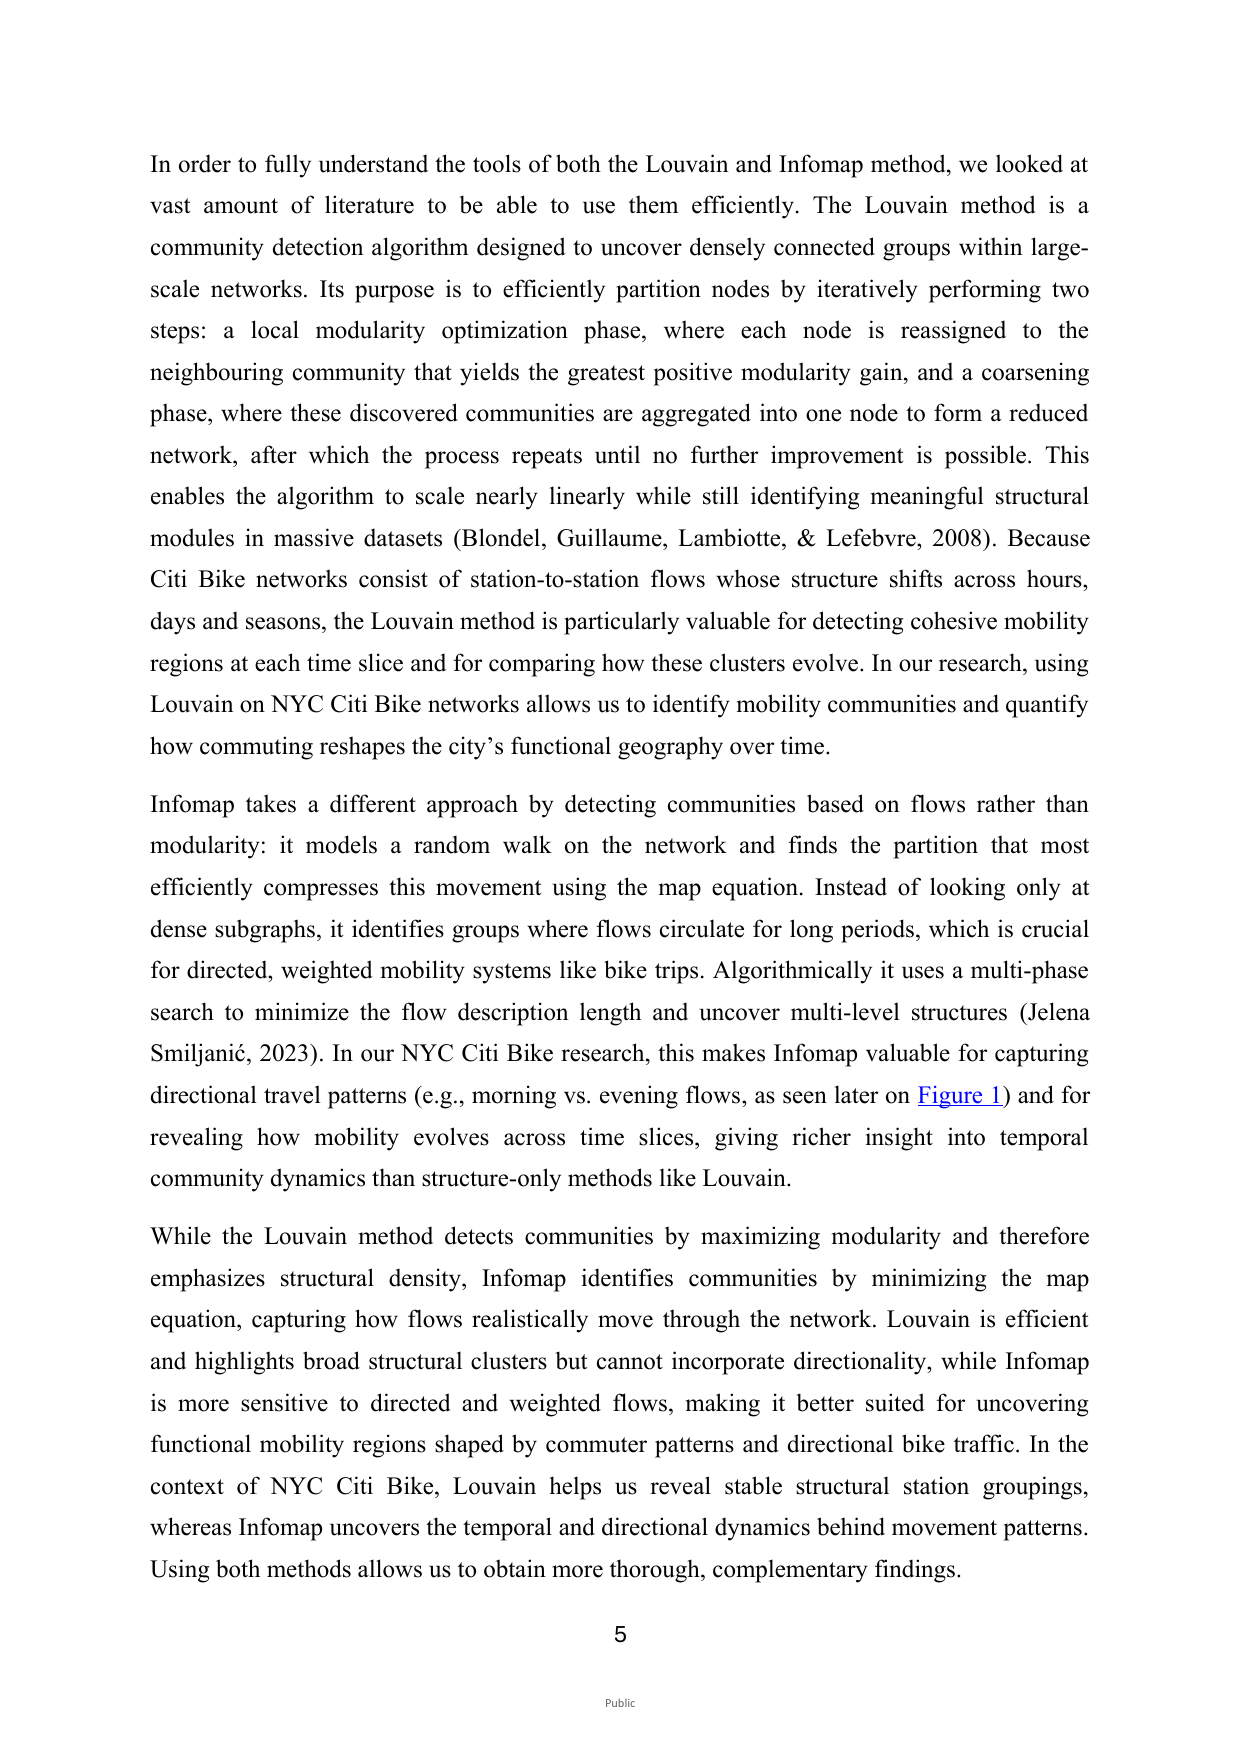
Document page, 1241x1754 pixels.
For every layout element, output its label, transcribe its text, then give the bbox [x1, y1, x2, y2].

text Infomap takes a different approach by detecting communities based on flows rather than modularity: it models a random walk on the network and finds the partition that most efficiently compresses this movement using the map equation. Instead of looking only at dense subgraphs, it identifies groups where flows circulate for long periods, which is crucial for directed, weighted mobility systems like bike trips. Algorithmically it uses a multi-phase search to minimize the flow description length and uncover multi-level structures . In our NYC Citi Bike research, this makes Infomap valuable for capturing directional travel patterns (e.g., morning vs. evening flows, as seen later on Figure 1) and for revealing how mobility evolves across time slices, giving richer insight into temporal community dynamics than structure-only methods like Louvain. [150, 790, 1090, 1192]
text In order to fully understand the tools of both the Louvain and Infomap method, we looked at vast amount of literature to be able to use them efficiently. The Louvain method is a community detection algorithm designed to uncover densely connected groups within large-scale networks. Its purpose is to efficiently partition nodes by iteratively performing two steps: a local modularity optimization phase, where each node is reassigned to the neighbouring community that yields the greatest positive modularity gain, and a coarsening phase, where these discovered communities are aggregated into one node to form a reduced network, after which the process repeats until no further improvement is possible. This enables the algorithm to scale nearly linearly while still identifying meaningful structural modules in massive datasets . Because Citi Bike networks consist of station-to-station flows whose structure shifts across hours, days and seasons, the Louvain method is particularly valuable for detecting cohesive mobility regions at each time slice and for comparing how these clusters evolve. In our research, using Louvain on NYC Citi Bike networks allows us to identify mobility communities and quantify how commuting reshapes the city’s functional geography over time. [150, 150, 1090, 759]
text While the Louvain method detects communities by maximizing modularity and therefore emphasizes structural density, Infomap identifies communities by minimizing the map equation, capturing how flows realistically move through the network. Louvain is efficient and highlights broad structural clusters but cannot incorporate directionality, while Infomap is more sensitive to directed and weighted flows, making it better suited for uncovering functional mobility regions shaped by commuter patterns and directional bike traffic. In the context of NYC Citi Bike, Louvain helps us reveal stable structural station groupings, whereas Infomap uncovers the temporal and directional dynamics behind movement patterns. Using both methods allows us to obtain more thorough, complementary findings. [150, 1222, 1090, 1583]
